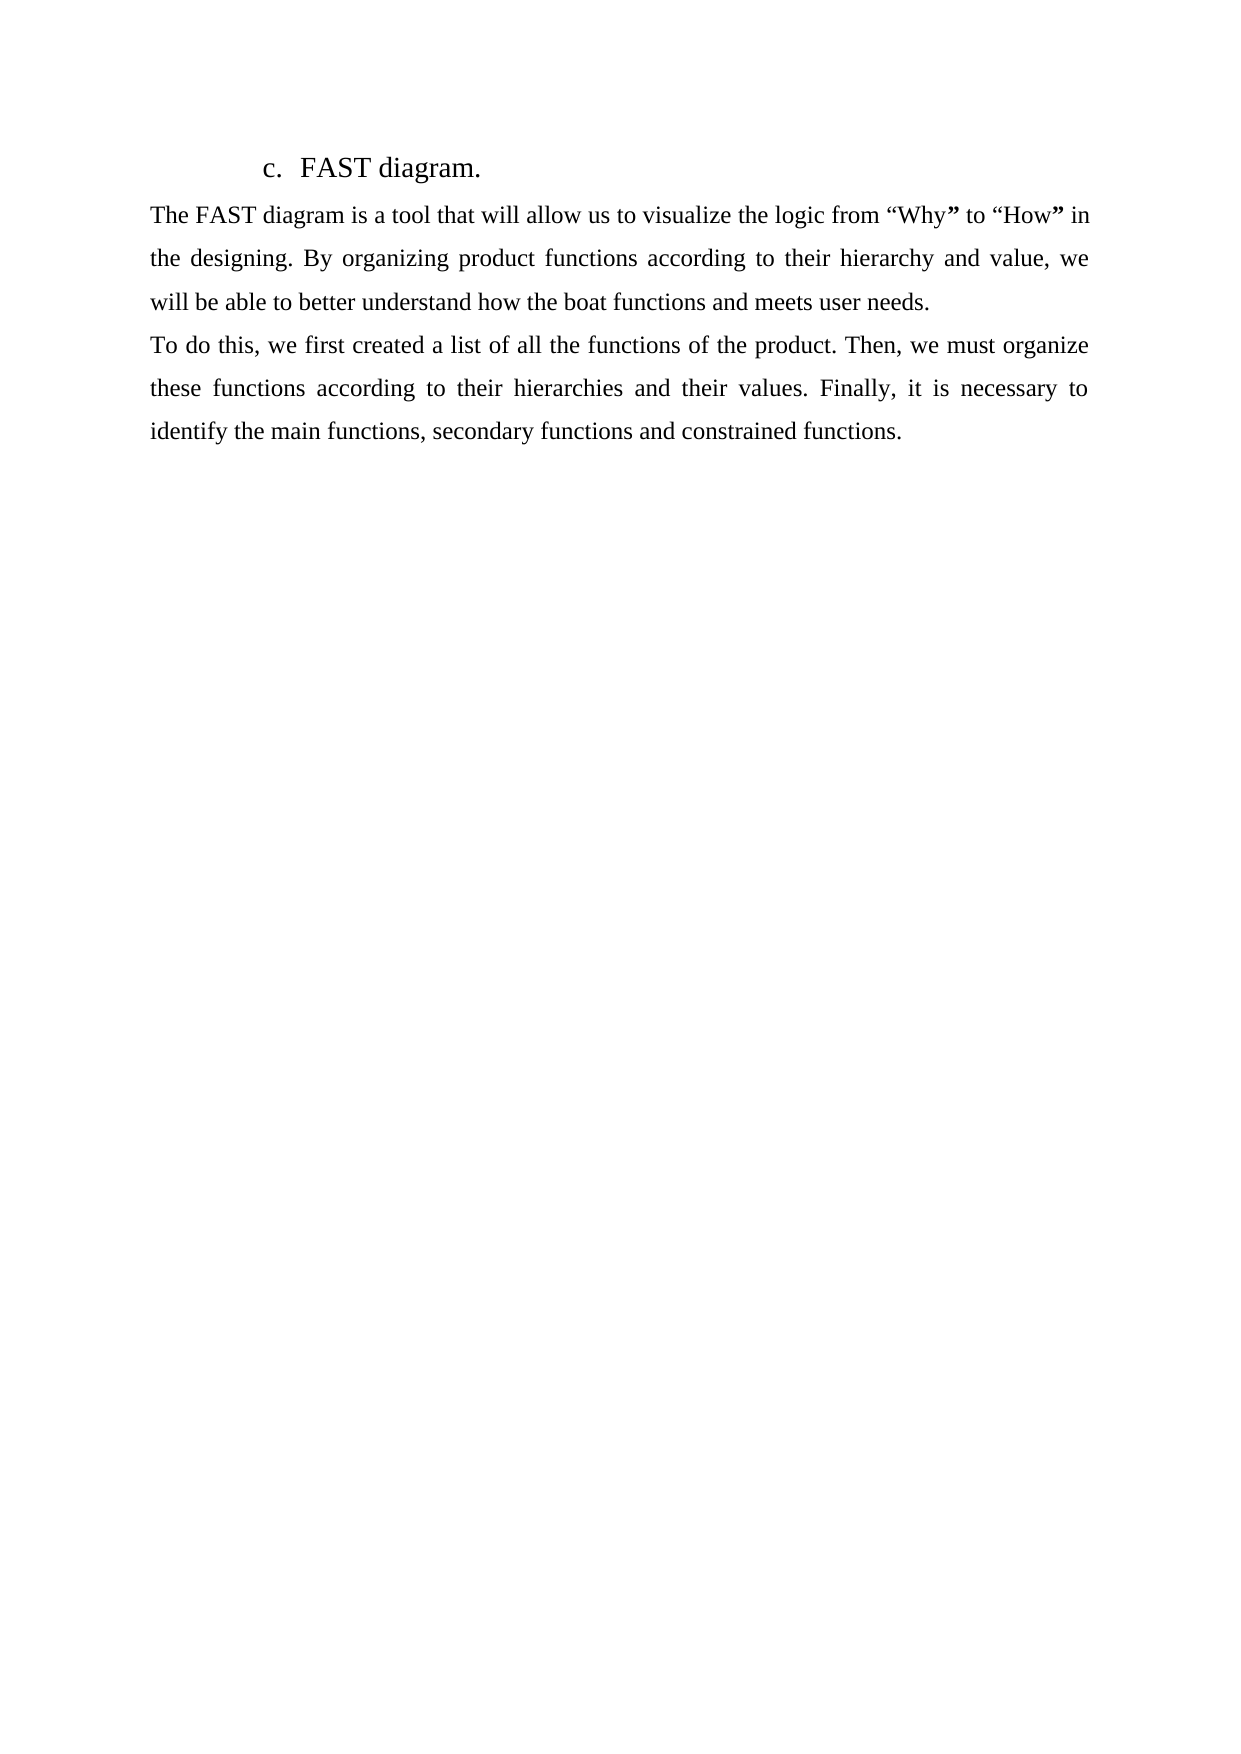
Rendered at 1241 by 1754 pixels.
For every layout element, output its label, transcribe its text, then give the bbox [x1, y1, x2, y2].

list FAST diagram. [262, 150, 1090, 183]
text To do this, we first created a list of all the functions of the product. Then, we must organize these functions according to their hierarchies and their values. Finally, it is necessary to identify the main functions, secondary functions and constrained functions. [150, 330, 1090, 445]
text The FAST diagram is a tool that will allow us to visualize the logic from “Why” to “How” in the designing. By organizing product functions according to their hierarchy and value, we will be able to better understand how the boat functions and meets user needs. [150, 200, 1090, 315]
